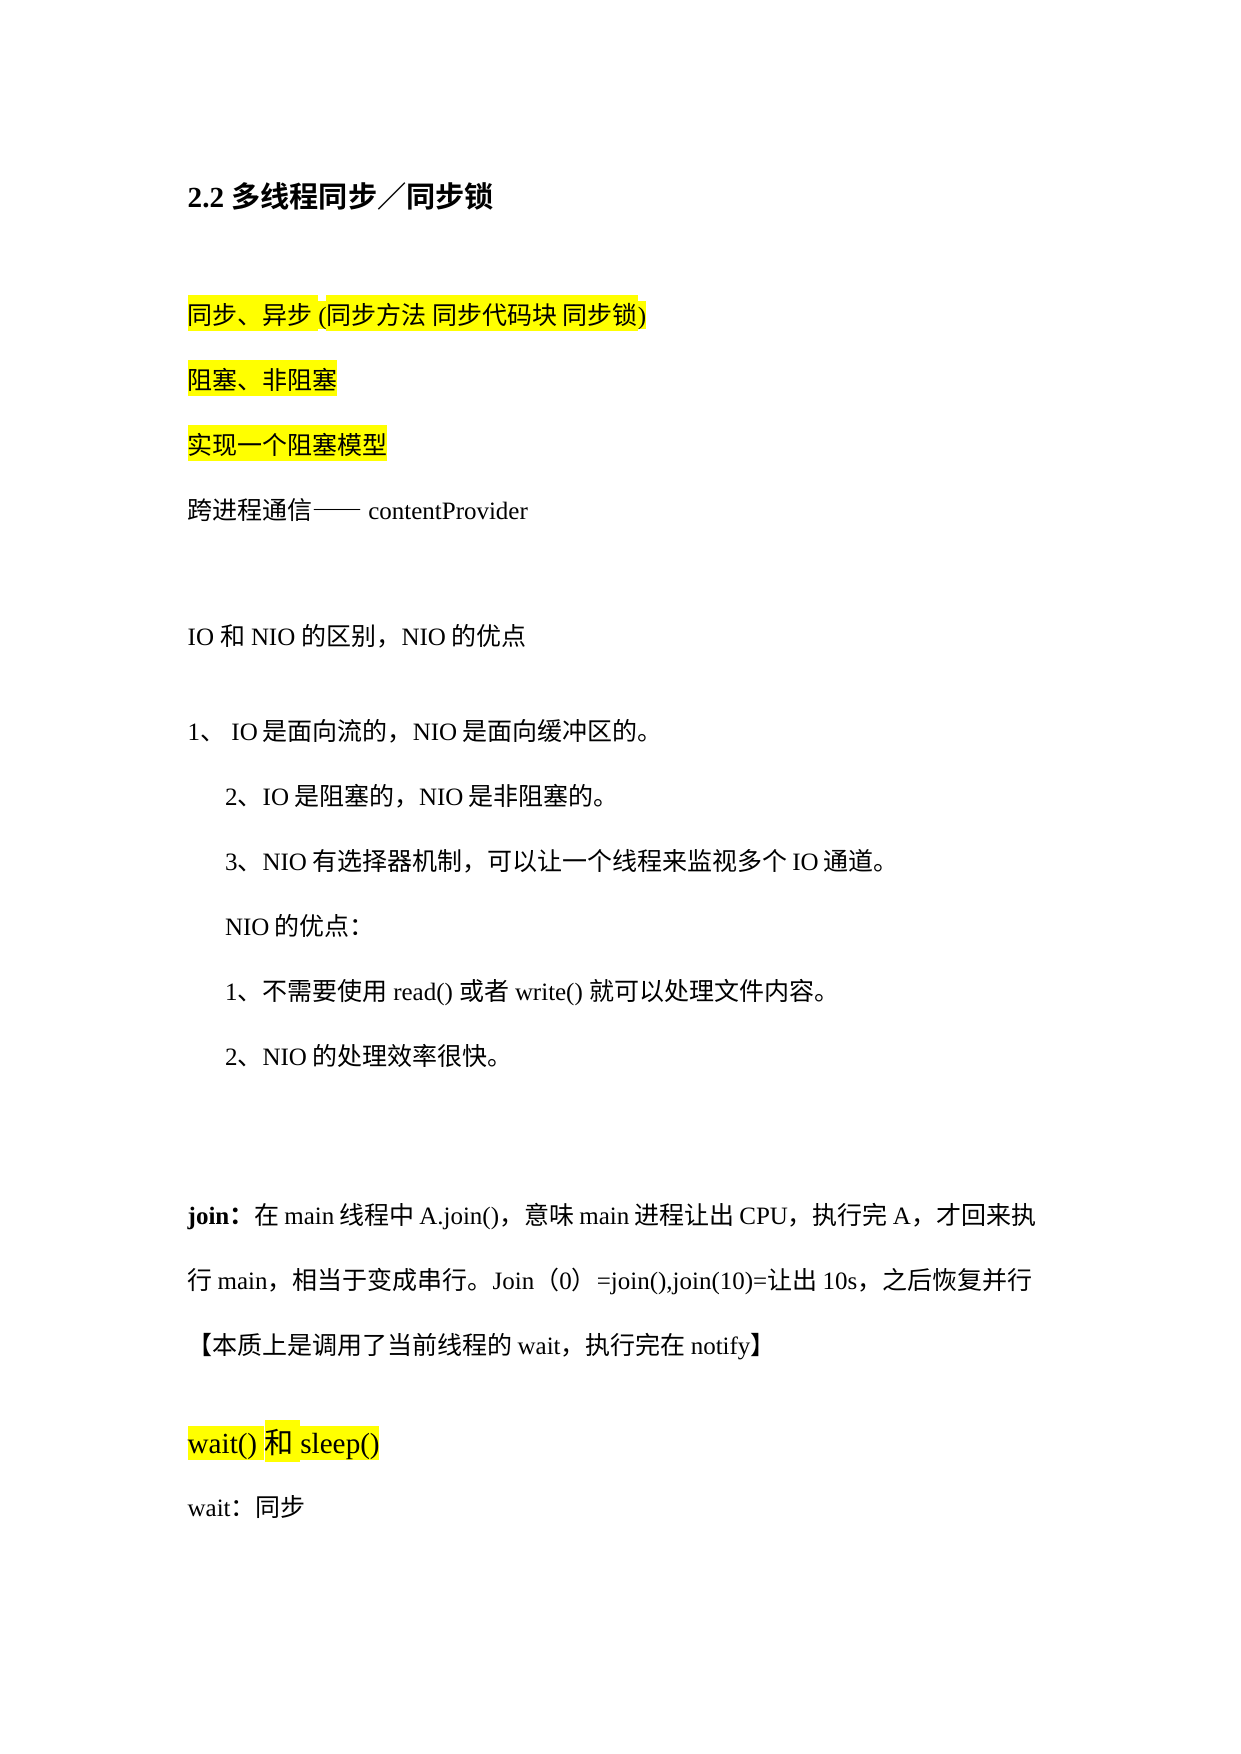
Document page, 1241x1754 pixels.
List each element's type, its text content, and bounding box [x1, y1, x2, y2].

text 同步、异步 (同步方法 同步代码块 同步锁) [187, 281, 1053, 346]
text 跨进程通信—— contentProvider [187, 476, 1053, 541]
list IO是面向流的，NIO是面向缓冲区的。 2、IO是阻塞的，NIO是非阻塞的。 3、NIO有选择器机制，可以让一个线程来监视多个IO通道。 NIO的优点： 1、不需要使用 read() 或者 write() 就可以处理文件内容。 2、NIO的处理效率很快。 [187, 697, 1053, 1087]
text 阻塞、非阻塞 [187, 346, 1053, 411]
text join：在main线程中A.join()，意味main进程让出CPU，执行完A，才回来执行main，相当于变成串行。Join（0）=join(),join(10)=让出10s，之后恢复并行【本质上是调用了当前线程的wait，执行完在notify】 [187, 1181, 1053, 1376]
subtitle 2.2 多线程同步／同步锁 [187, 162, 1053, 227]
text wait() 和 sleep() [187, 1408, 1053, 1473]
text wait：同步 [187, 1473, 1053, 1538]
text 实现一个阻塞模型 [187, 411, 1053, 476]
text IO 和 NIO 的区别，NIO的优点 [187, 602, 1053, 667]
